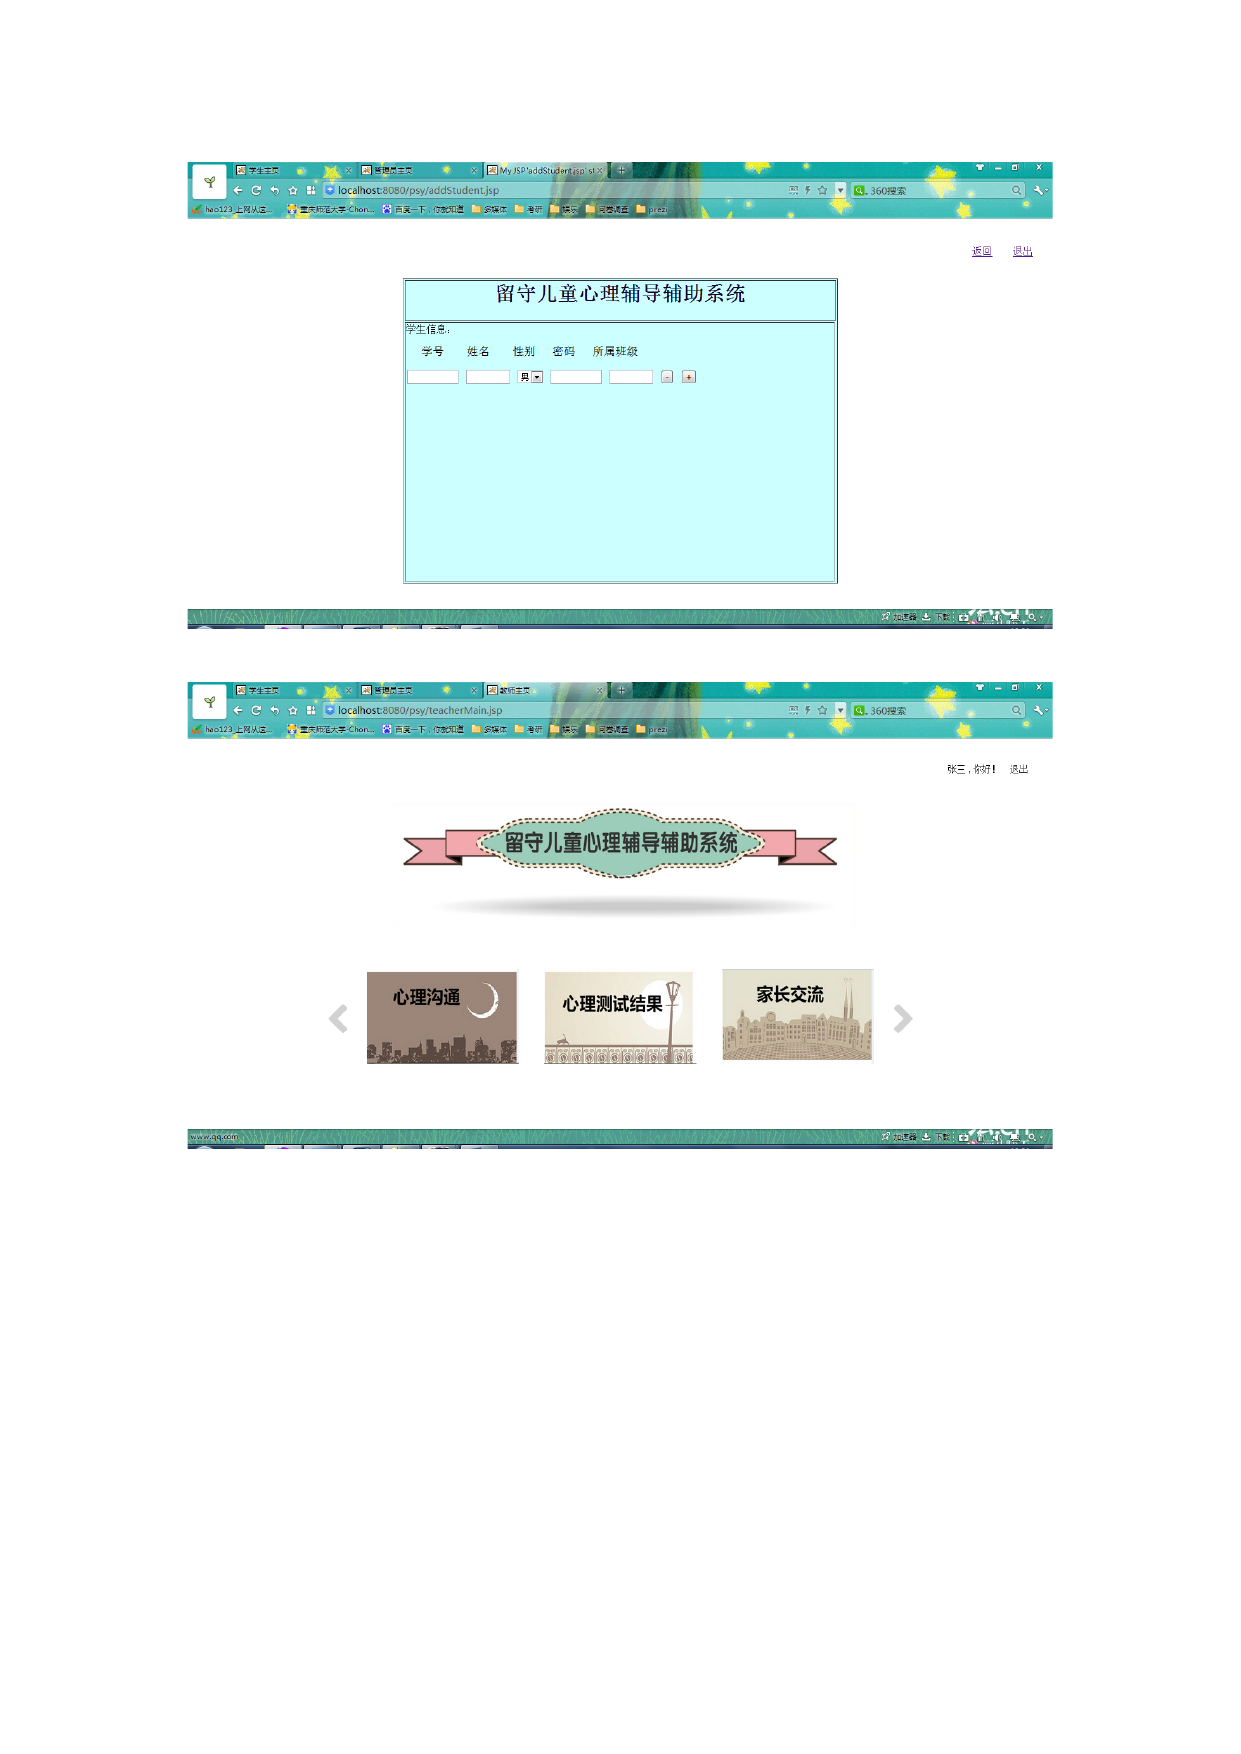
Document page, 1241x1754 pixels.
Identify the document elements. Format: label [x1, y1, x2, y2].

picture [187, 682, 1053, 1149]
picture [187, 162, 1053, 629]
